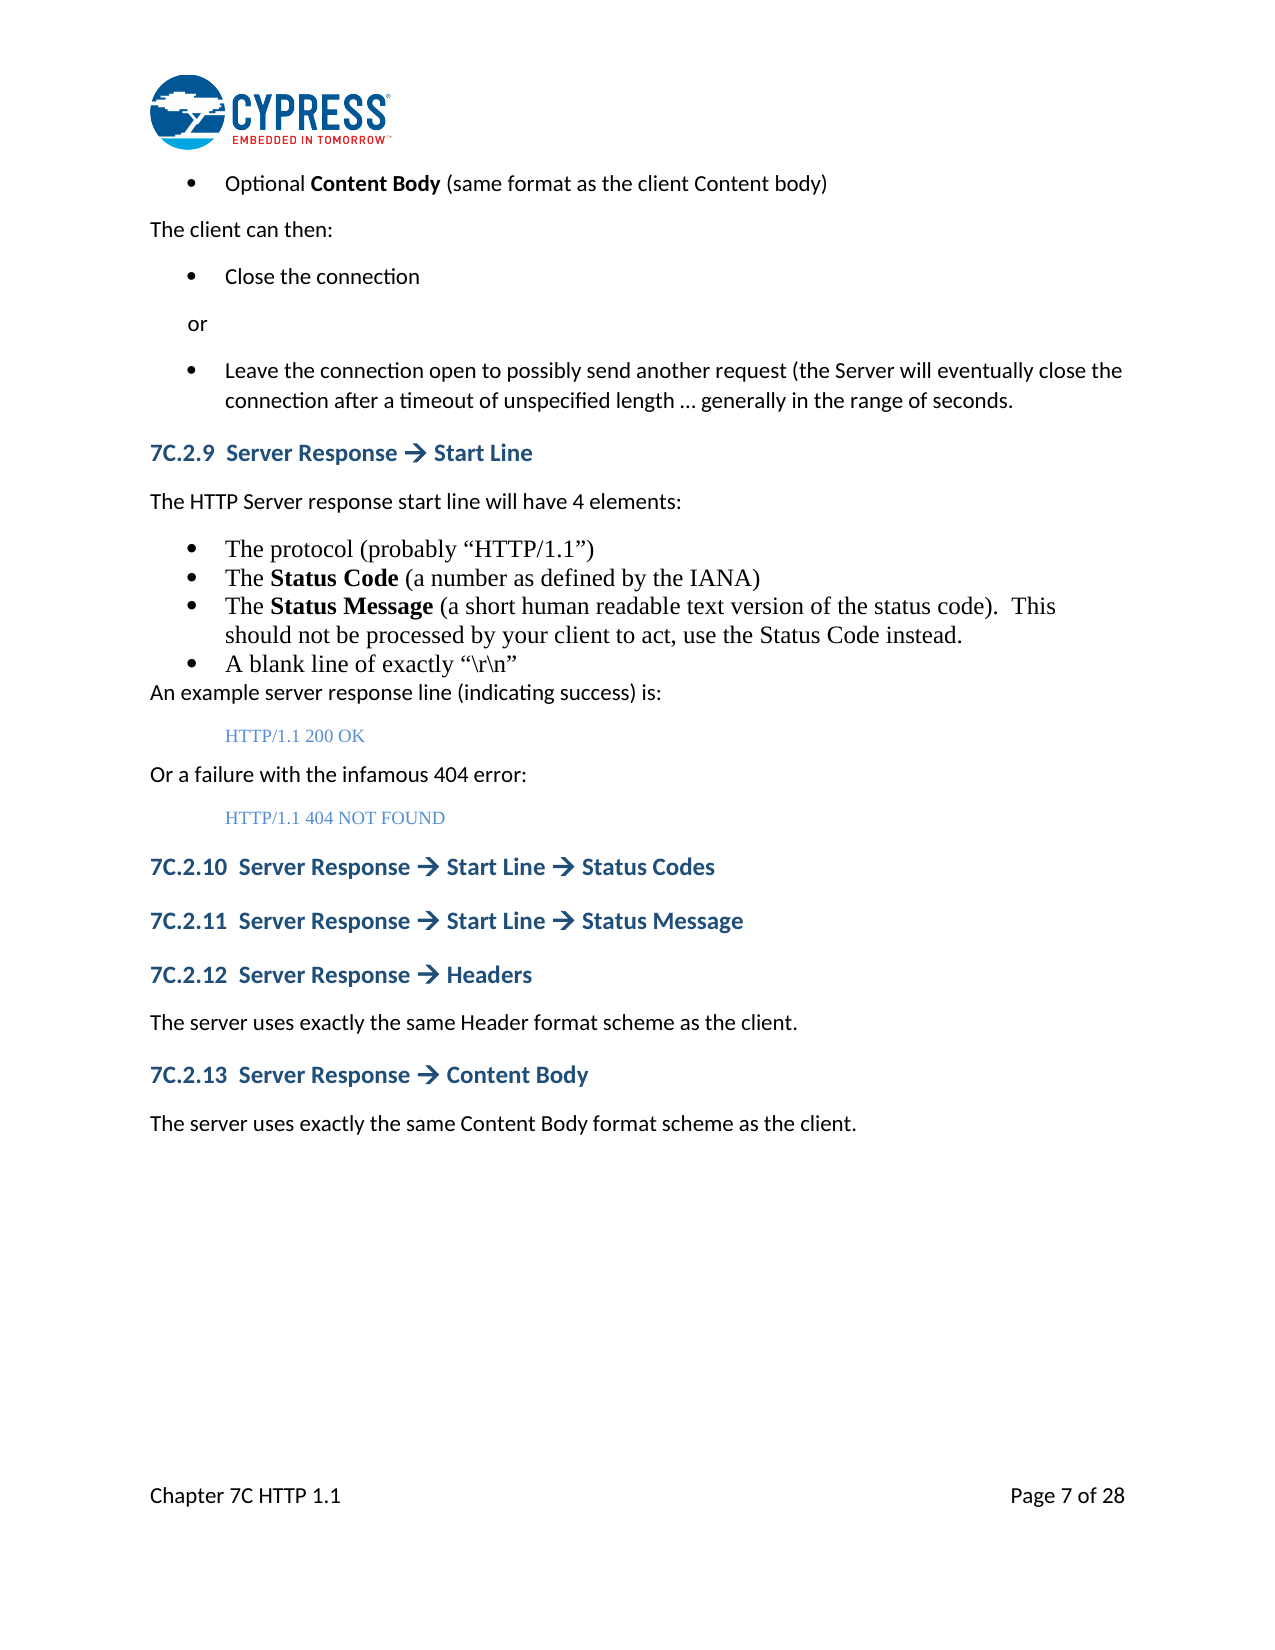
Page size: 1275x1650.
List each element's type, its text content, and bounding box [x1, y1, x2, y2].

text The client can then: [150, 216, 1125, 244]
subtitle Server Response Start Line Status Message [150, 905, 1125, 936]
list A blank line of exactly “\r\n” [187, 649, 1125, 678]
text The server uses exactly the same Header format scheme as the client. [150, 1008, 1125, 1036]
subtitle Server Response Start Line [150, 437, 1125, 468]
text or [150, 309, 1125, 337]
list The protocol (probably “HTTP/1.1”) [187, 534, 1125, 563]
list The Status Code (a number as defined by the IANA) [187, 563, 1125, 591]
text The server uses exactly the same Content Body format scheme as the client. [150, 1109, 1125, 1137]
text Or a failure with the infamous 404 error: [150, 760, 1125, 788]
picture [150, 75, 392, 150]
list Close the connection [187, 262, 1125, 291]
subtitle Server Response Content Body [150, 1059, 1125, 1090]
text HTTP/1.1 200 OK [225, 724, 1125, 746]
subtitle Server Response Headers [150, 959, 1125, 989]
list Optional Content Body (same format as the client Content body) [187, 169, 1125, 197]
text HTTP/1.1 404 NOT FOUND [225, 807, 1125, 829]
subtitle Server Response Start Line Status Codes [150, 851, 1125, 882]
list The Status Message (a short human readable text version of the status code). This should not be processed by your client to act, use the Status Code instead. [187, 591, 1125, 649]
list Leave the connection open to possibly send another request (the Server will eventually close the connection after a timeout of unspecified length … generally in the range of seconds. [187, 356, 1125, 414]
text An example server response line (indicating success) is: [150, 678, 1125, 706]
text The HTTP Server response start line will have 4 elements: [150, 487, 1125, 515]
